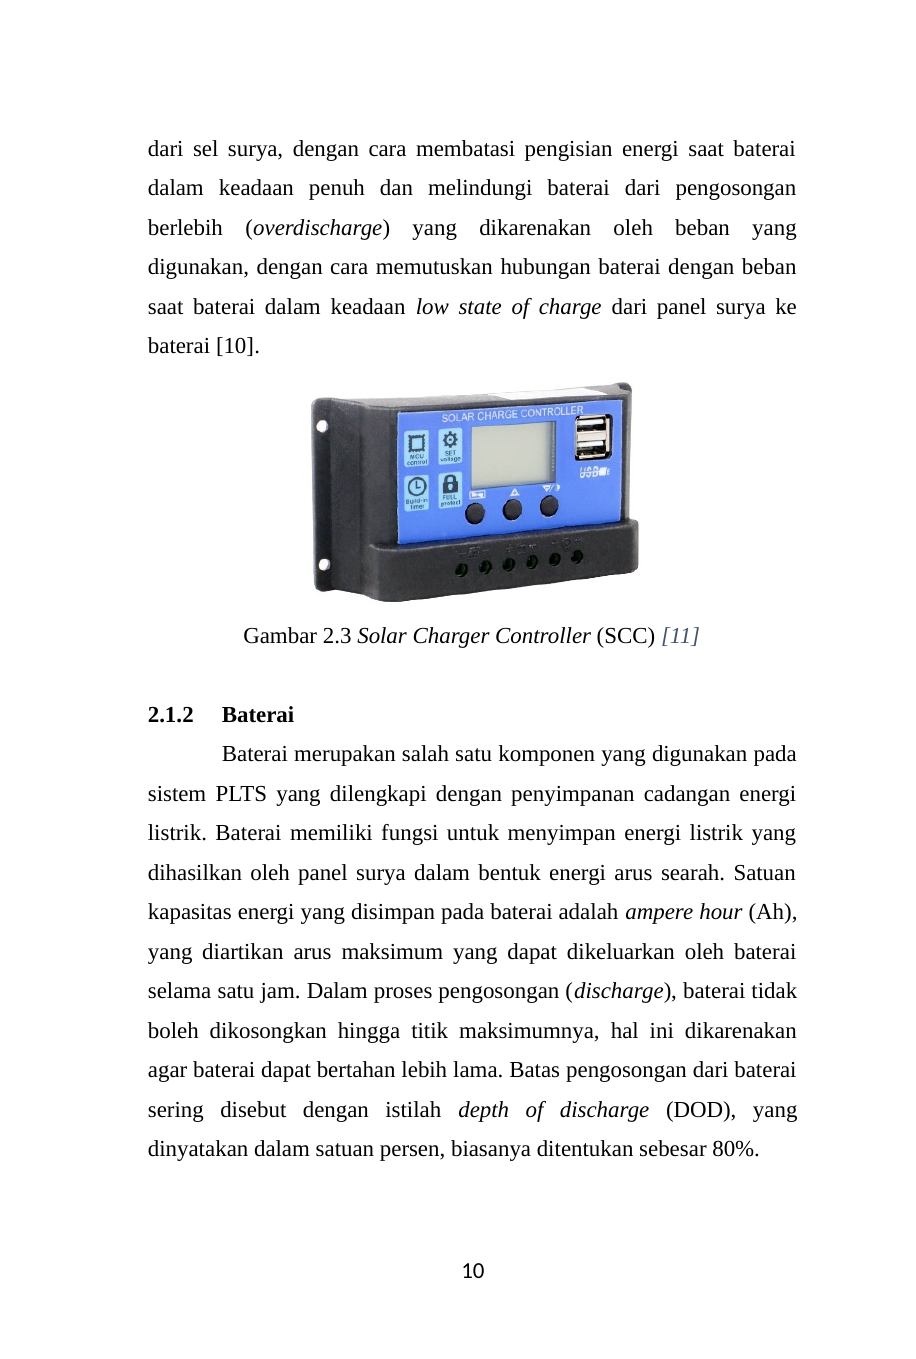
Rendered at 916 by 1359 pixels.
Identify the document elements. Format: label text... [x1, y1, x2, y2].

text Gambar 2.3 Solar Charger Controller (SCC) [148, 622, 797, 648]
subtitle Baterai [148, 701, 797, 727]
text Baterai merupakan salah satu komponen yang digunakan pada sistem PLTS yang dilengkapi dengan penyimpanan cadangan energi listrik. Baterai memiliki fungsi untuk menyimpan energi listrik yang dihasilkan oleh panel surya dalam bentuk energi arus searah. Satuan kapasitas energi yang disimpan pada baterai adalah ampere hour (Ah), yang diartikan arus maksimum yang dapat dikeluarkan oleh baterai selama satu jam. Dalam proses pengosongan (discharge), baterai tidak boleh dikosongkan hingga titik maksimumnya, hal ini dikarenakan agar baterai dapat bertahan lebih lama. Batas pengosongan dari baterai sering disebut dengan istilah depth of discharge (DOD), yang dinyatakan dalam satuan persen, biasanya ditentukan sebesar 80%. [148, 741, 797, 1162]
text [148, 135, 797, 359]
picture [262, 371, 683, 609]
